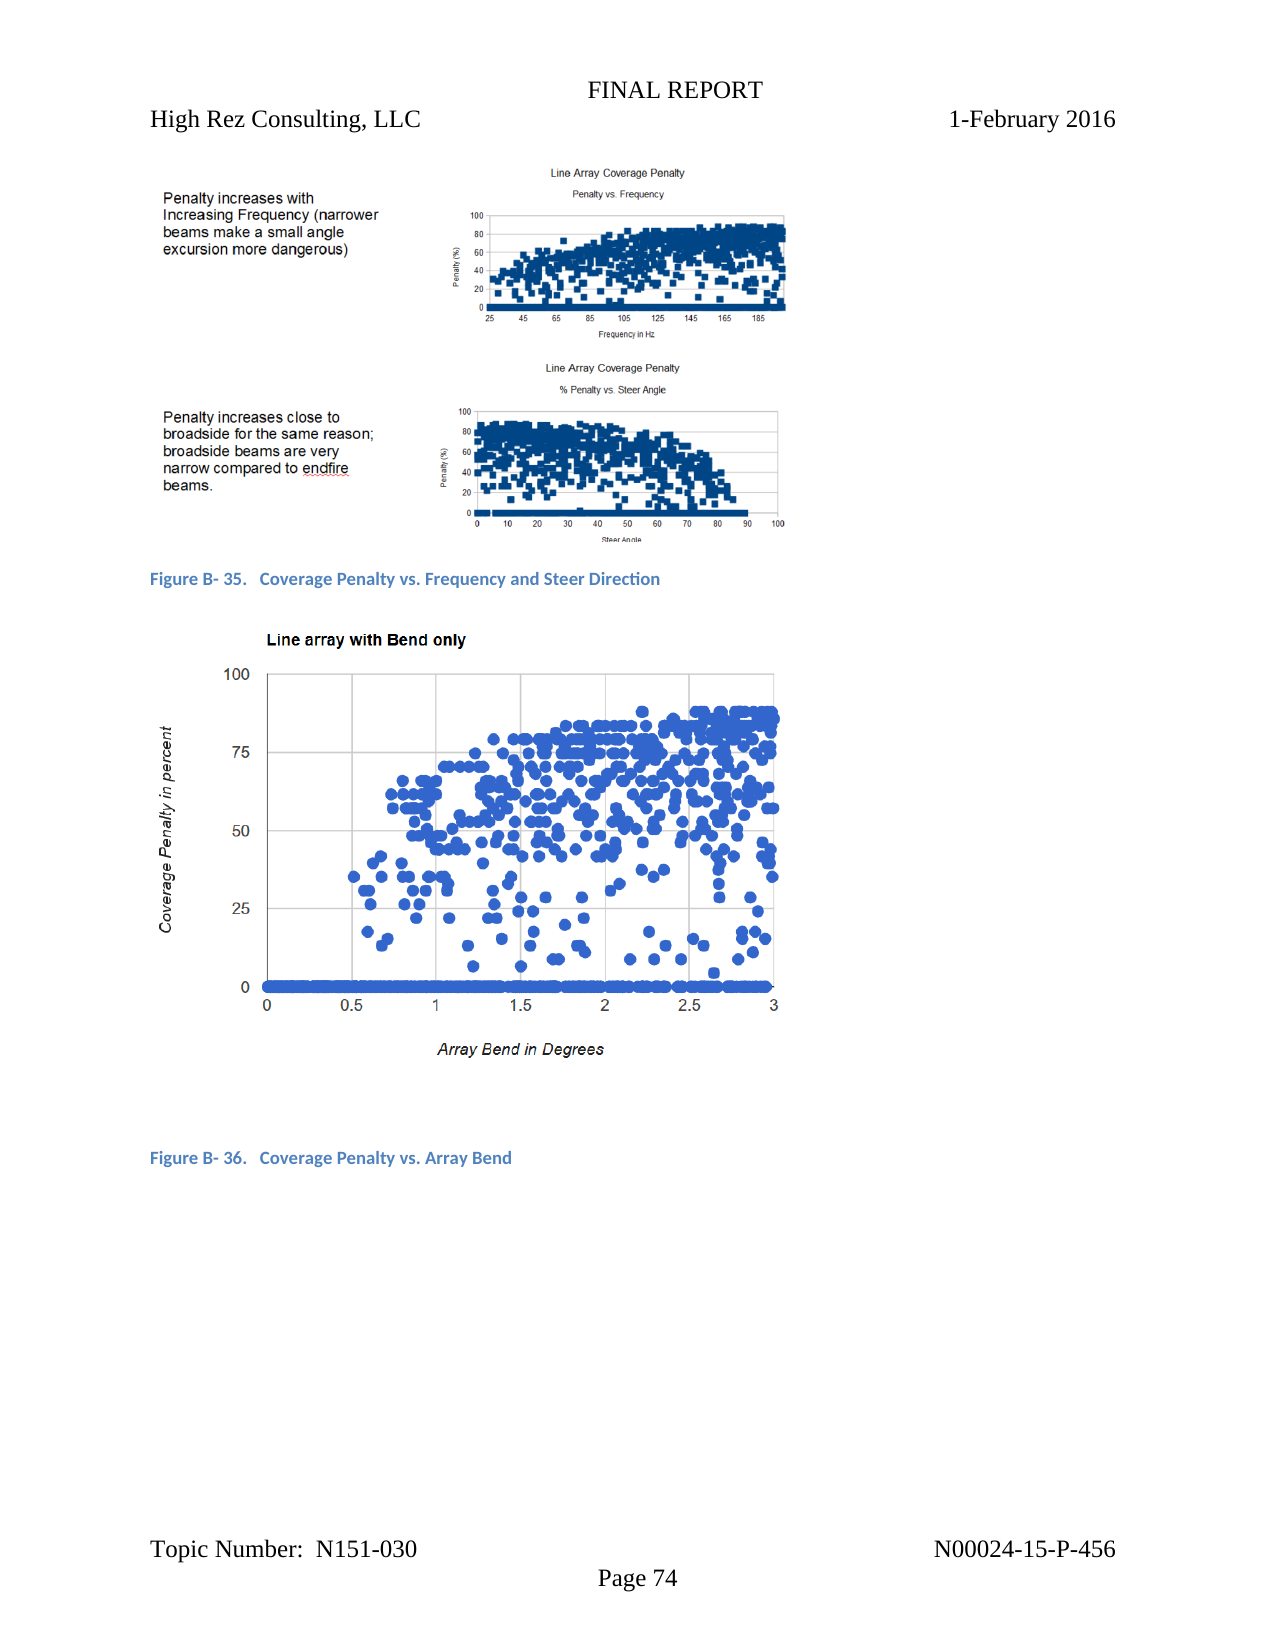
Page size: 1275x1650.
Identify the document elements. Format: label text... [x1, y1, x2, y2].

picture [150, 610, 795, 1068]
picture [150, 160, 794, 542]
